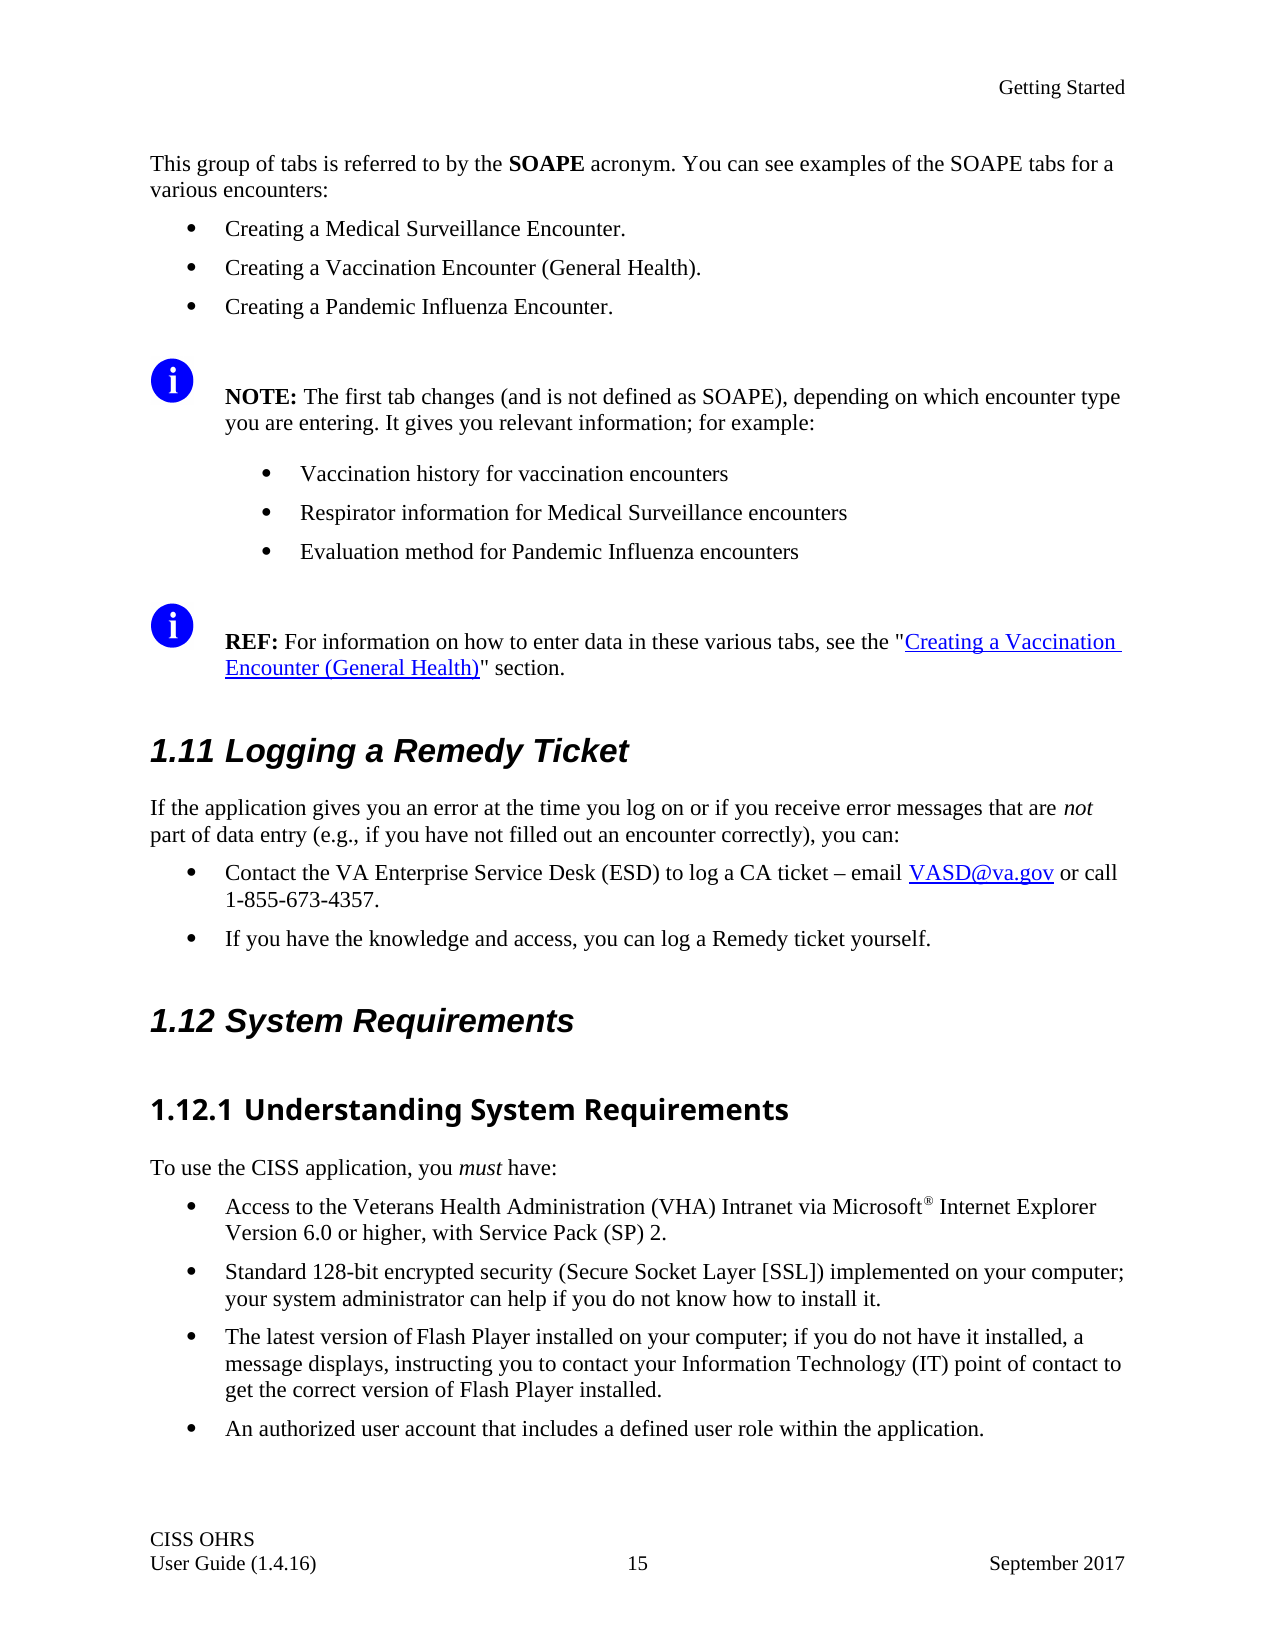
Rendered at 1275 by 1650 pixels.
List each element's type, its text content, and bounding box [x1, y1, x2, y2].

list Creating a Medical Surveillance Encounter. [187, 215, 1125, 242]
list Creating a Vaccination Encounter (General Health). [187, 254, 1125, 280]
subtitle Understanding System Requirements [150, 1089, 1125, 1129]
list An authorized user account that includes a defined user role within the application. [187, 1415, 1125, 1441]
picture [150, 602, 194, 650]
text If the application gives you an error at the time you log on or if you receive error messages that are not part of data entry (e.g., if you have not filled out an encounter correctly), you can: [150, 794, 1125, 847]
picture [150, 356, 194, 405]
subtitle Logging a Remedy Ticket [150, 731, 1125, 769]
list Access to the Veterans Health Administration (VHA) Intranet via Microsoft® Internet Explorer Version 6.0 or higher, with Service Pack (SP) 2. [187, 1193, 1125, 1246]
list If you have the knowledge and access, you can log a Remedy ticket yourself. [187, 925, 1125, 951]
list Creating a Pandemic Influenza Encounter. [187, 293, 1125, 319]
list The latest version of Flash Player installed on your computer; if you do not have it installed, a message displays, instructing you to contact your Information Technology (IT) point of contact to get the correct version of Flash Player installed. [187, 1323, 1125, 1402]
list Vaccination history for vaccination encounters [262, 461, 1125, 487]
text To use the CISS application, you must have: [150, 1154, 1125, 1181]
text NOTE: The first tab changes (and is not defined as SOAPE), depending on which encounter type you are entering. It gives you relevant information; for example: [150, 357, 1125, 436]
list Evaluation method for Pandemic Influenza encounters [262, 538, 1125, 564]
list Respirator information for Medical Surveillance encounters [262, 499, 1125, 526]
text REF: For information on how to enter data in these various tabs, see the "Creating a Vaccination Encounter (General Health)" section. [150, 602, 1125, 681]
subtitle System Requirements [150, 1001, 1125, 1039]
list Standard 128-bit encrypted security (Secure Socket Layer [SSL]) implemented on your computer; your system administrator can help if you do not know how to install it. [187, 1258, 1125, 1311]
list Contact the VA Enterprise Service Desk (ESD) to log a CA ticket – email VASD@va.gov or call 1-855-673-4357. [187, 859, 1125, 912]
text This group of tabs is referred to by the SOAPE acronym. You can see examples of the SOAPE tabs for a various encounters: [150, 150, 1125, 203]
